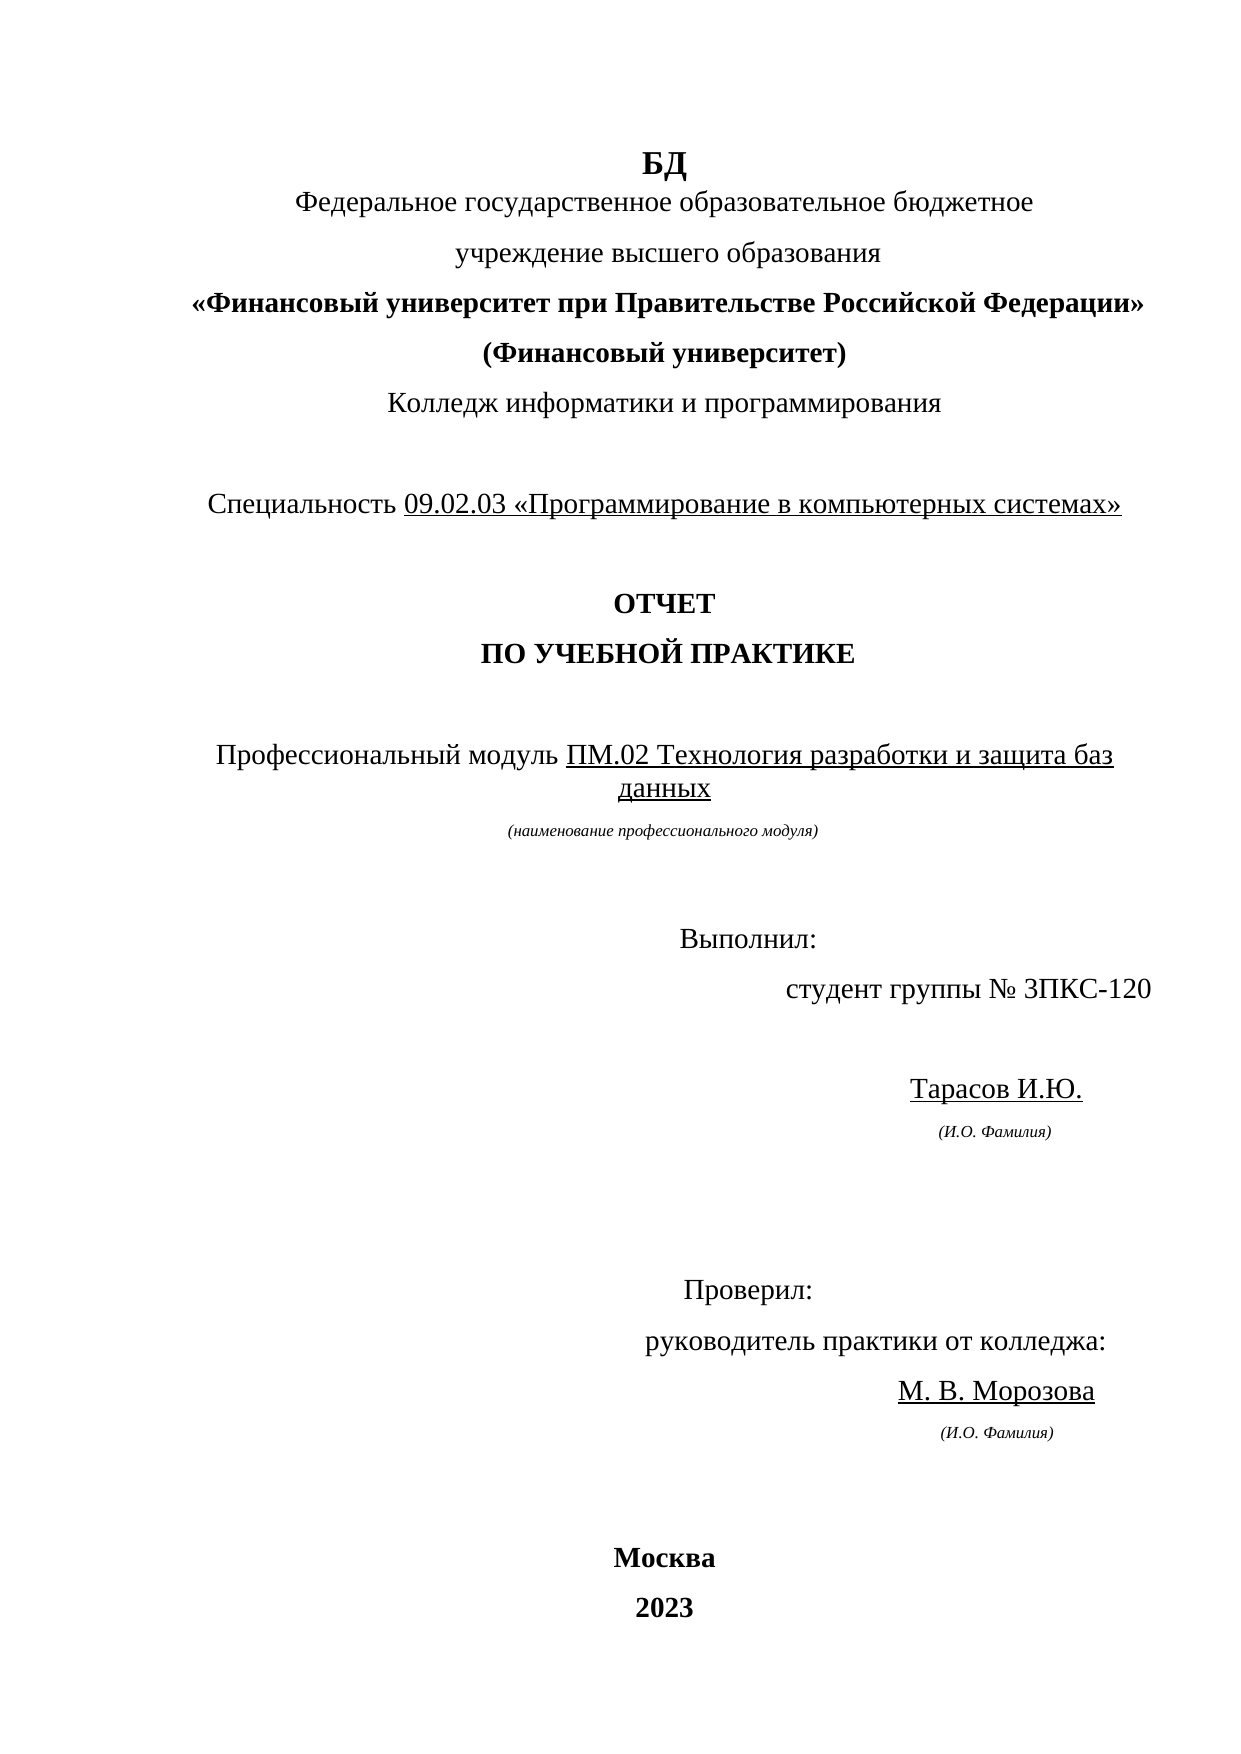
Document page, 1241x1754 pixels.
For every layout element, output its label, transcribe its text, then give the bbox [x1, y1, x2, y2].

text Тарасов И.Ю. [767, 1072, 1152, 1105]
text Федеральное государственное образовательное бюджетное [177, 184, 1152, 218]
text Колледж информатики и программирования [177, 385, 1152, 419]
text учреждение высшего образования [177, 235, 1152, 268]
text Выполнил: [177, 921, 1152, 954]
text Москва [177, 1540, 1152, 1574]
text студент группы № 3ПКС-120 [177, 971, 1152, 1005]
text 2023 [177, 1590, 1152, 1624]
text (наименование профессионального модуля) [177, 821, 1152, 854]
text (И.О. Фамилия) [841, 1122, 1152, 1155]
text Специальность 09.02.03 «Программирование в компьютерных системах» [177, 486, 1152, 519]
text ОТЧЕТ [177, 586, 1152, 620]
subtitle БД [177, 143, 1152, 181]
text ПО УЧЕБНОЙ ПРАКТИКЕ [177, 636, 1152, 670]
text М. В. Морозова [767, 1373, 1152, 1406]
text Проверил: [177, 1272, 1152, 1306]
text руководитель практики от колледжа: [177, 1323, 1152, 1356]
text Профессиональный модуль ПМ.02 Технология разработки и защита баз данных [177, 737, 1152, 804]
text (Финансовый университет) [177, 335, 1152, 369]
text (И.О. Фамилия) [472, 1423, 1152, 1457]
text «Финансовый университет при Правительстве Российской Федерации» [177, 285, 1152, 318]
